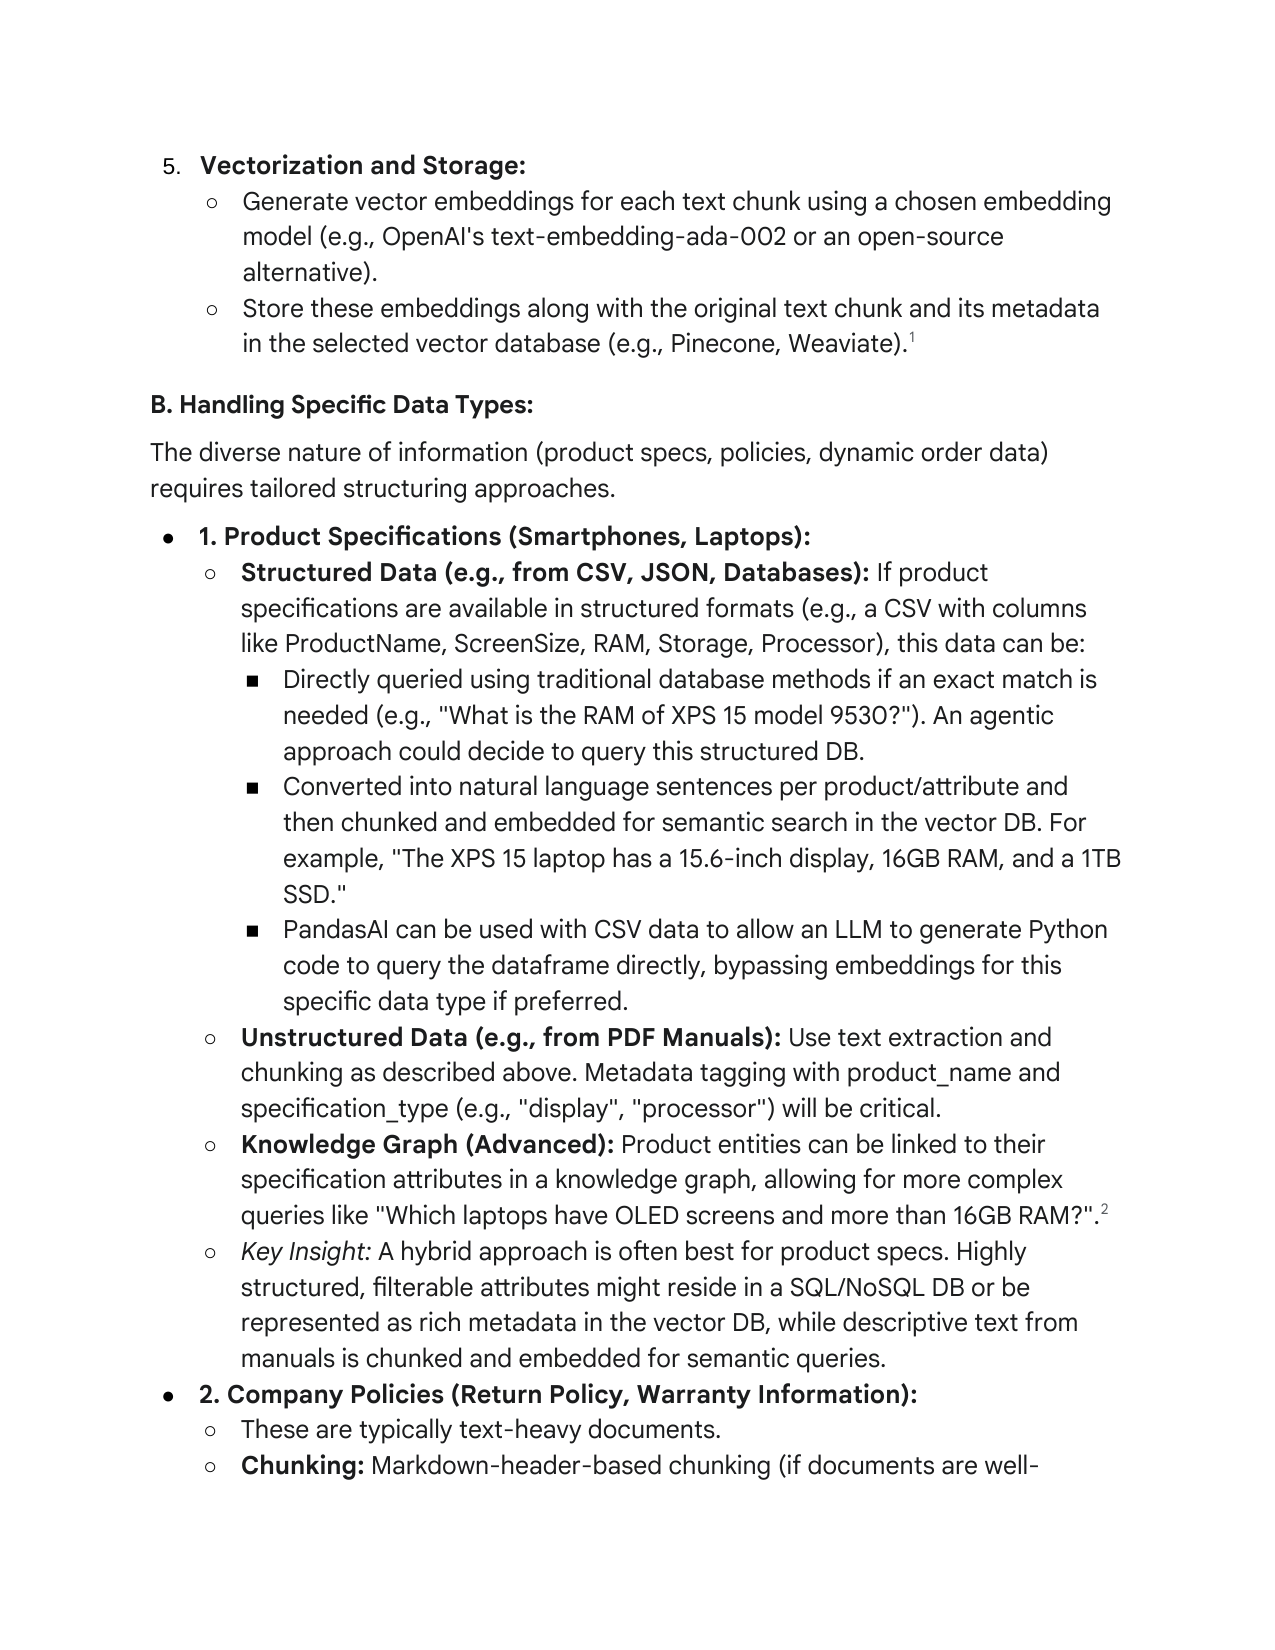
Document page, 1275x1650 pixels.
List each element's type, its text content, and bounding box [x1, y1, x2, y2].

list These are typically text-heavy documents. [203, 1415, 1125, 1446]
list 1. Product Specifications (Smartphones, Laptops): [161, 522, 1125, 553]
list Generate vector embeddings for each text chunk using a chosen embedding model (e.g., OpenAI's text-embedding-ada-002 or an open-source alternative). [205, 186, 1125, 288]
list Key Insight: A hybrid approach is often best for product specs. Highly structured, filterable attributes might reside in a SQL/NoSQL DB or be represented as rich metadata in the vector DB, while descriptive text from manuals is chunked and embedded for semantic queries. [203, 1236, 1125, 1375]
list Directly queried using traditional database methods if an exact match is needed (e.g., "What is the RAM of XPS 15 model 9530?"). An agentic approach could decide to query this structured DB. [245, 664, 1125, 767]
list Store these embeddings along with the original text chunk and its metadata in the selected vector database (e.g., Pinecone, Weaviate).1 [205, 293, 1125, 360]
list PandasAI can be used with CSV data to allow an LLM to generate Python code to query the dataframe directly, bypassing embeddings for this specific data type if preferred. [245, 914, 1125, 1017]
subtitle B. Handling Specific Data Types: [150, 389, 1125, 421]
list Knowledge Graph (Advanced): Product entities can be linked to their specification attributes in a knowledge graph, allowing for more complex queries like "Which laptops have OLED screens and more than 16GB RAM?".2 [203, 1129, 1125, 1232]
list Unstructured Data (e.g., from PDF Manuals): Use text extraction and chunking as described above. Metadata tagging with product_name and specification_type (e.g., "display", "processor") will be critical. [203, 1022, 1125, 1124]
list Structured Data (e.g., from CSV, JSON, Databases): If product specifications are available in structured formats (e.g., a CSV with columns like ProductName, ScreenSize, RAM, Storage, Processor), this data can be: [203, 557, 1125, 660]
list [203, 1451, 1125, 1482]
list 2. Company Policies (Return Policy, Warranty Information): [161, 1379, 1125, 1410]
text The diverse nature of information (product specs, policies, dynamic order data) requires tailored structuring approaches. [150, 438, 1125, 505]
list Converted into natural language sentences per product/attribute and then chunked and embedded for semantic search in the vector DB. For example, "The XPS 15 laptop has a 15.6-inch display, 16GB RAM, and a 1TB SSD." [245, 772, 1125, 910]
list Vectorization and Storage: [162, 150, 1125, 181]
